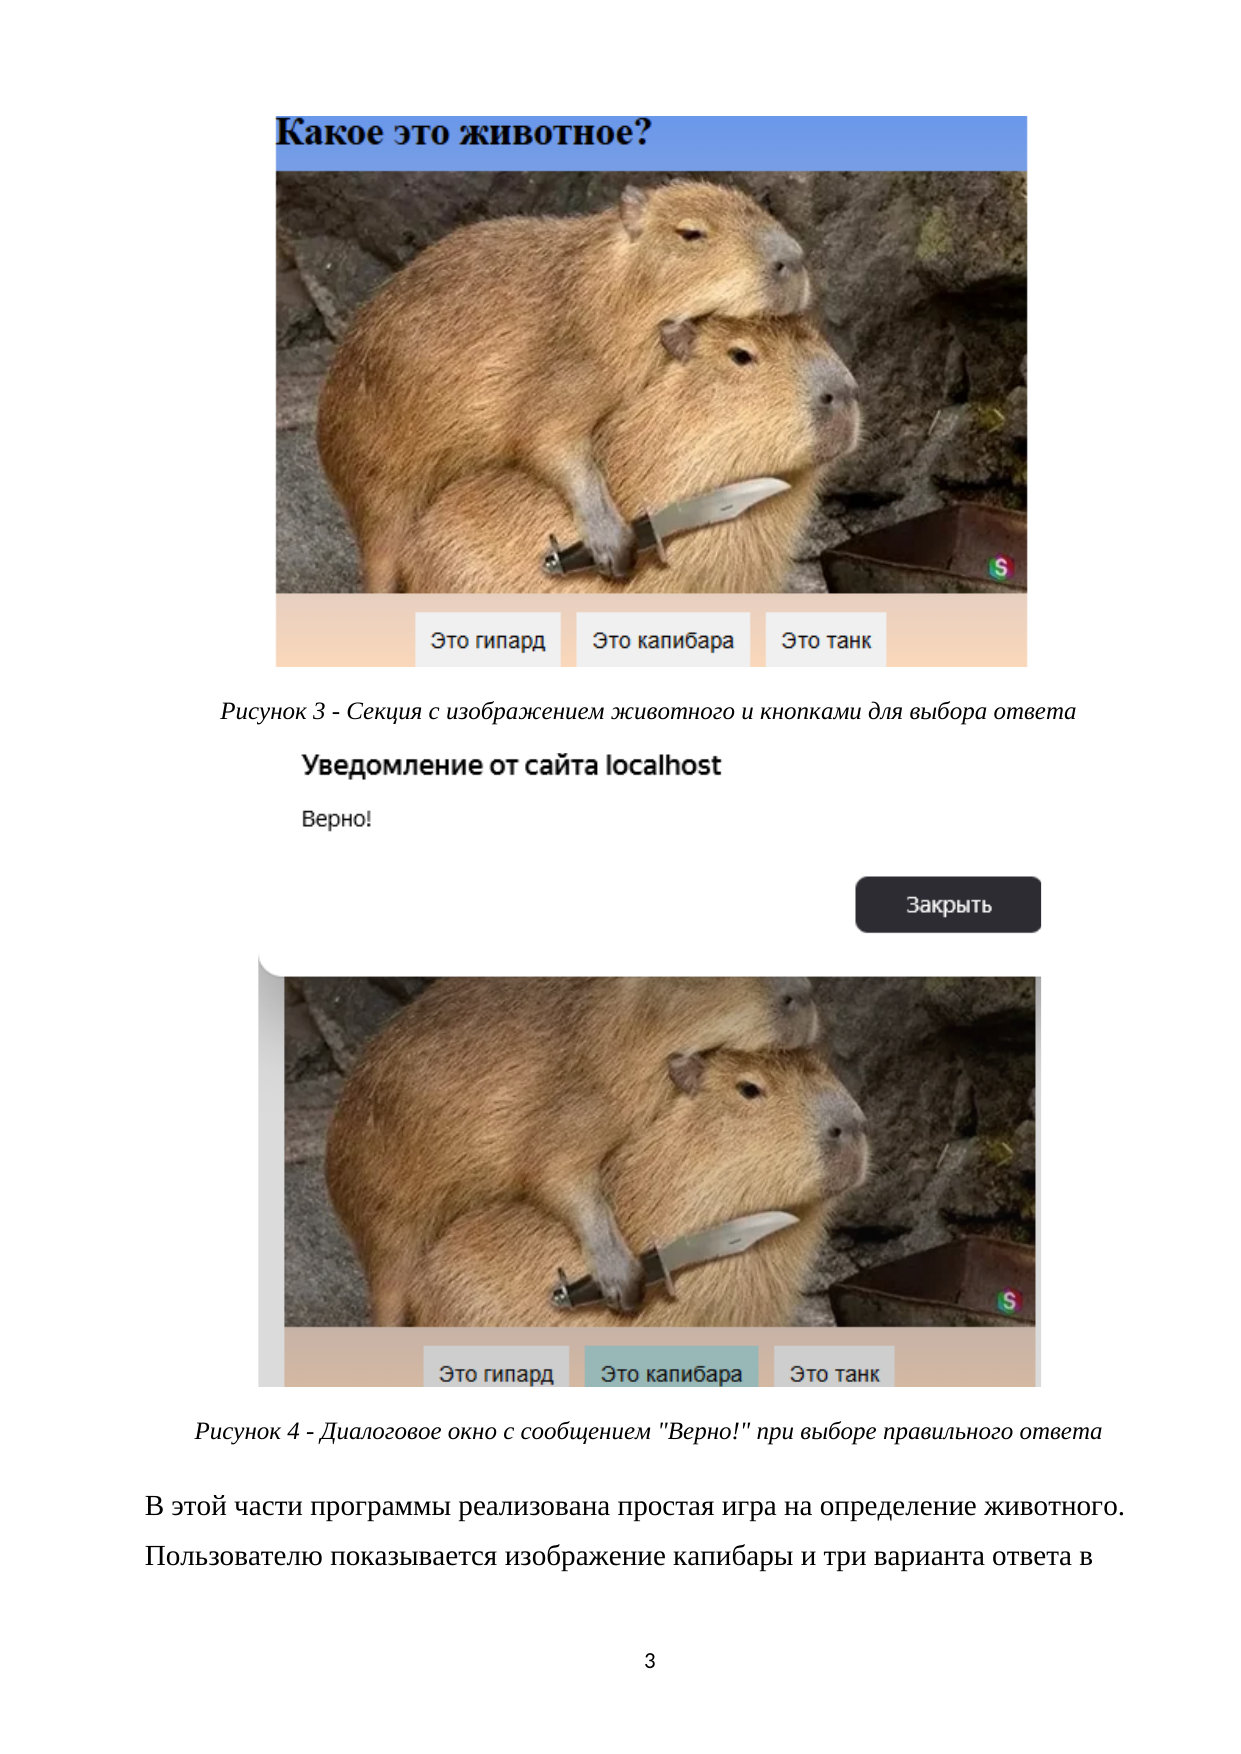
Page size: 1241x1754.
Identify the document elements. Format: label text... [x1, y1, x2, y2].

text Рисунок 3 - Секция с изображением животного и кнопками для выбора ответа [144, 696, 1155, 724]
picture [270, 116, 1029, 667]
text Рисунок 4 - Диалоговое окно с сообщением "Верно!" при выборе правильного ответа [144, 1416, 1155, 1444]
picture [258, 753, 1042, 1387]
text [144, 1488, 1155, 1572]
